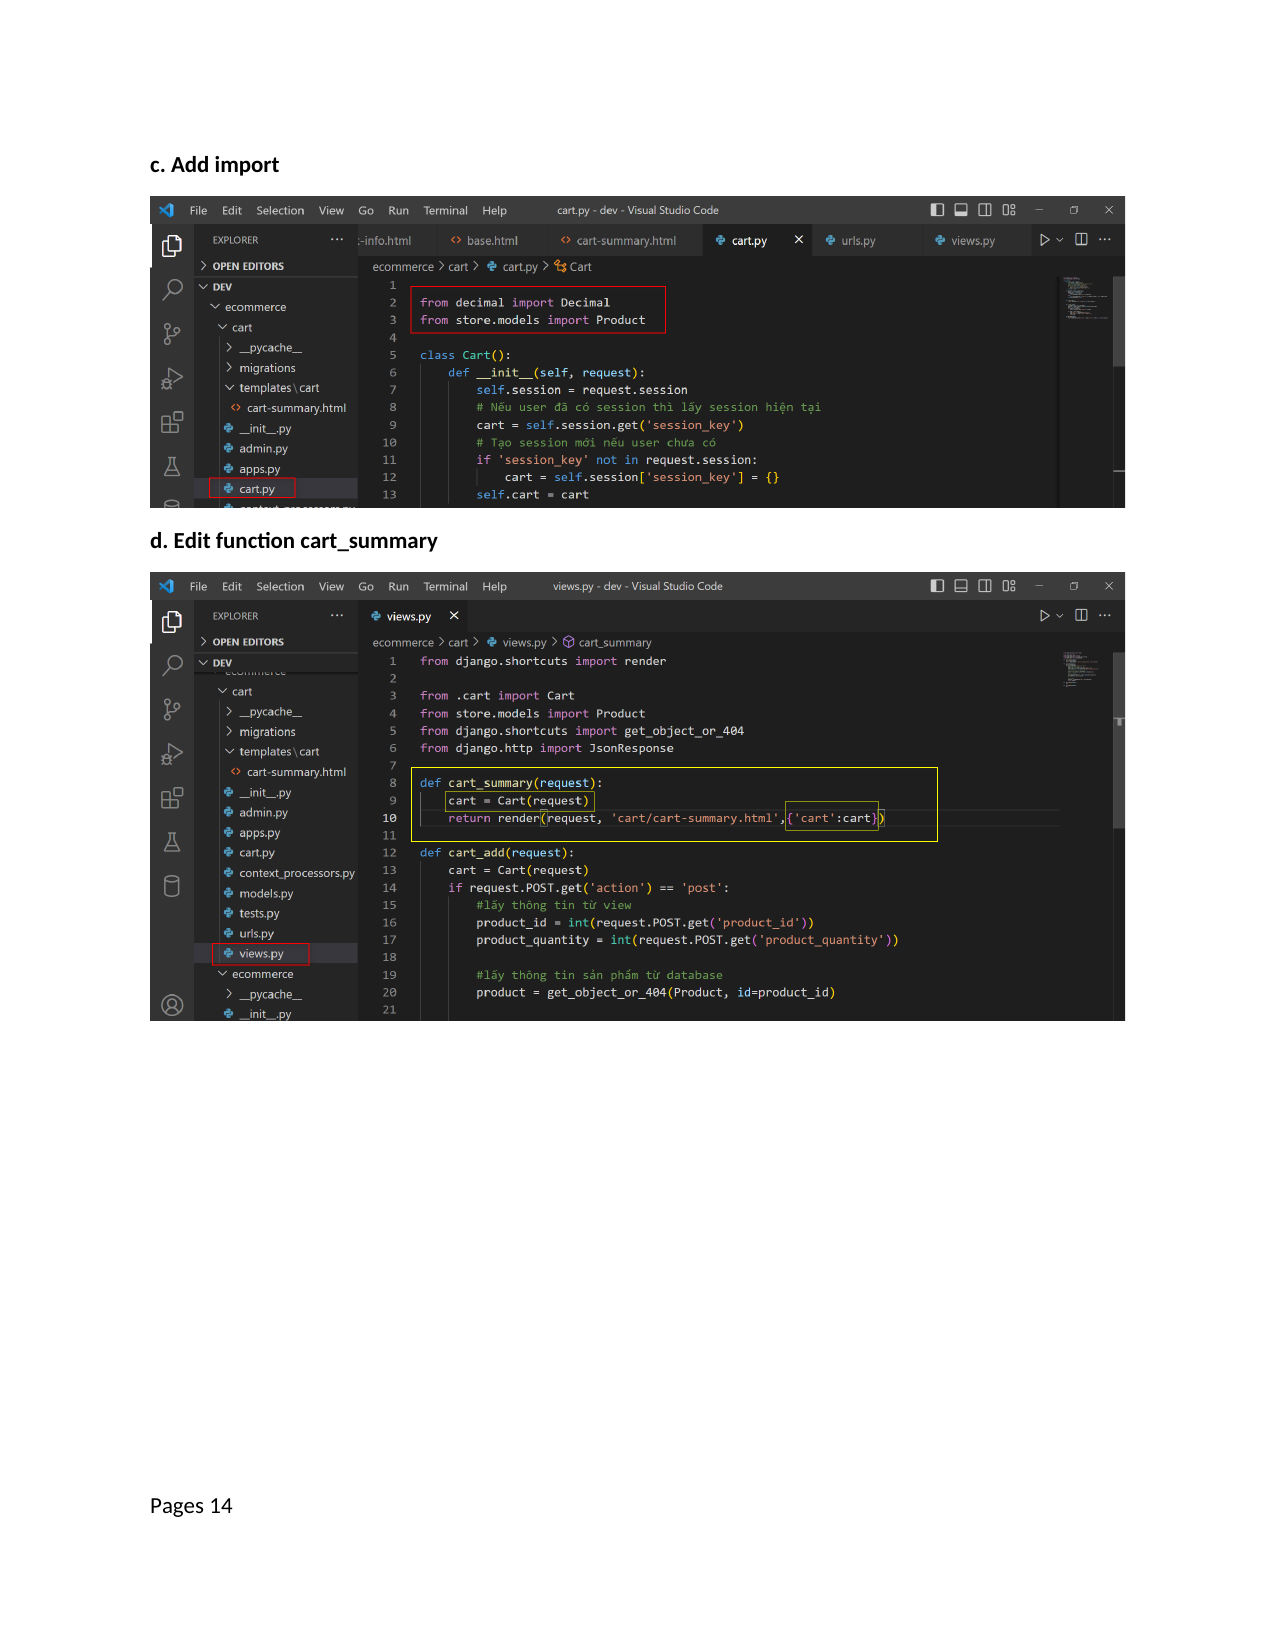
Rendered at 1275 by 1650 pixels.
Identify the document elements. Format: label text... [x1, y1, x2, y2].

text c. Add import [150, 150, 1125, 178]
picture [150, 572, 1125, 1021]
text d. Edit function cart_summary [150, 526, 1125, 554]
picture [150, 196, 1125, 508]
